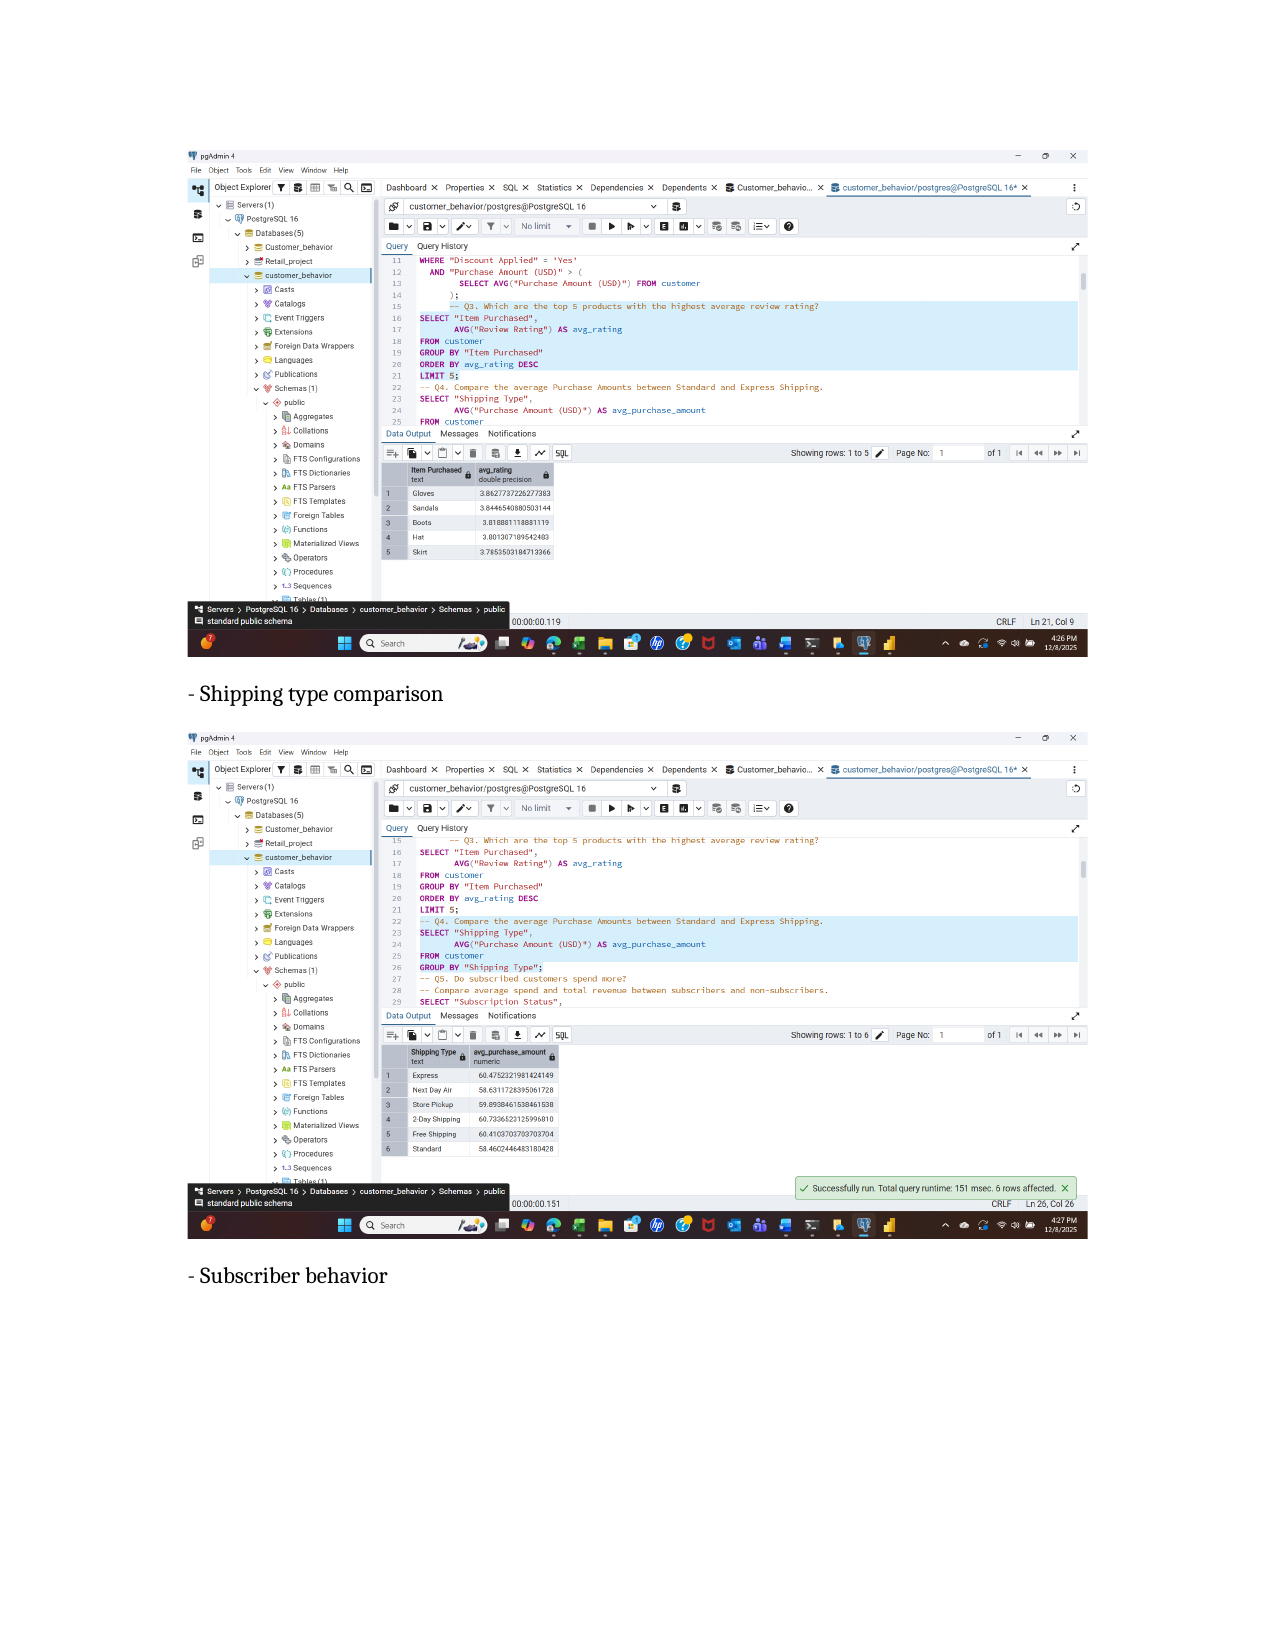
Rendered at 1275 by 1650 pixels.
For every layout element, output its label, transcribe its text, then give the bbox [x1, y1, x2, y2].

picture [187, 150, 1088, 657]
picture [187, 732, 1088, 1239]
text - Subscriber behavior [187, 1263, 1087, 1289]
text - Shipping type comparison [187, 681, 1087, 707]
